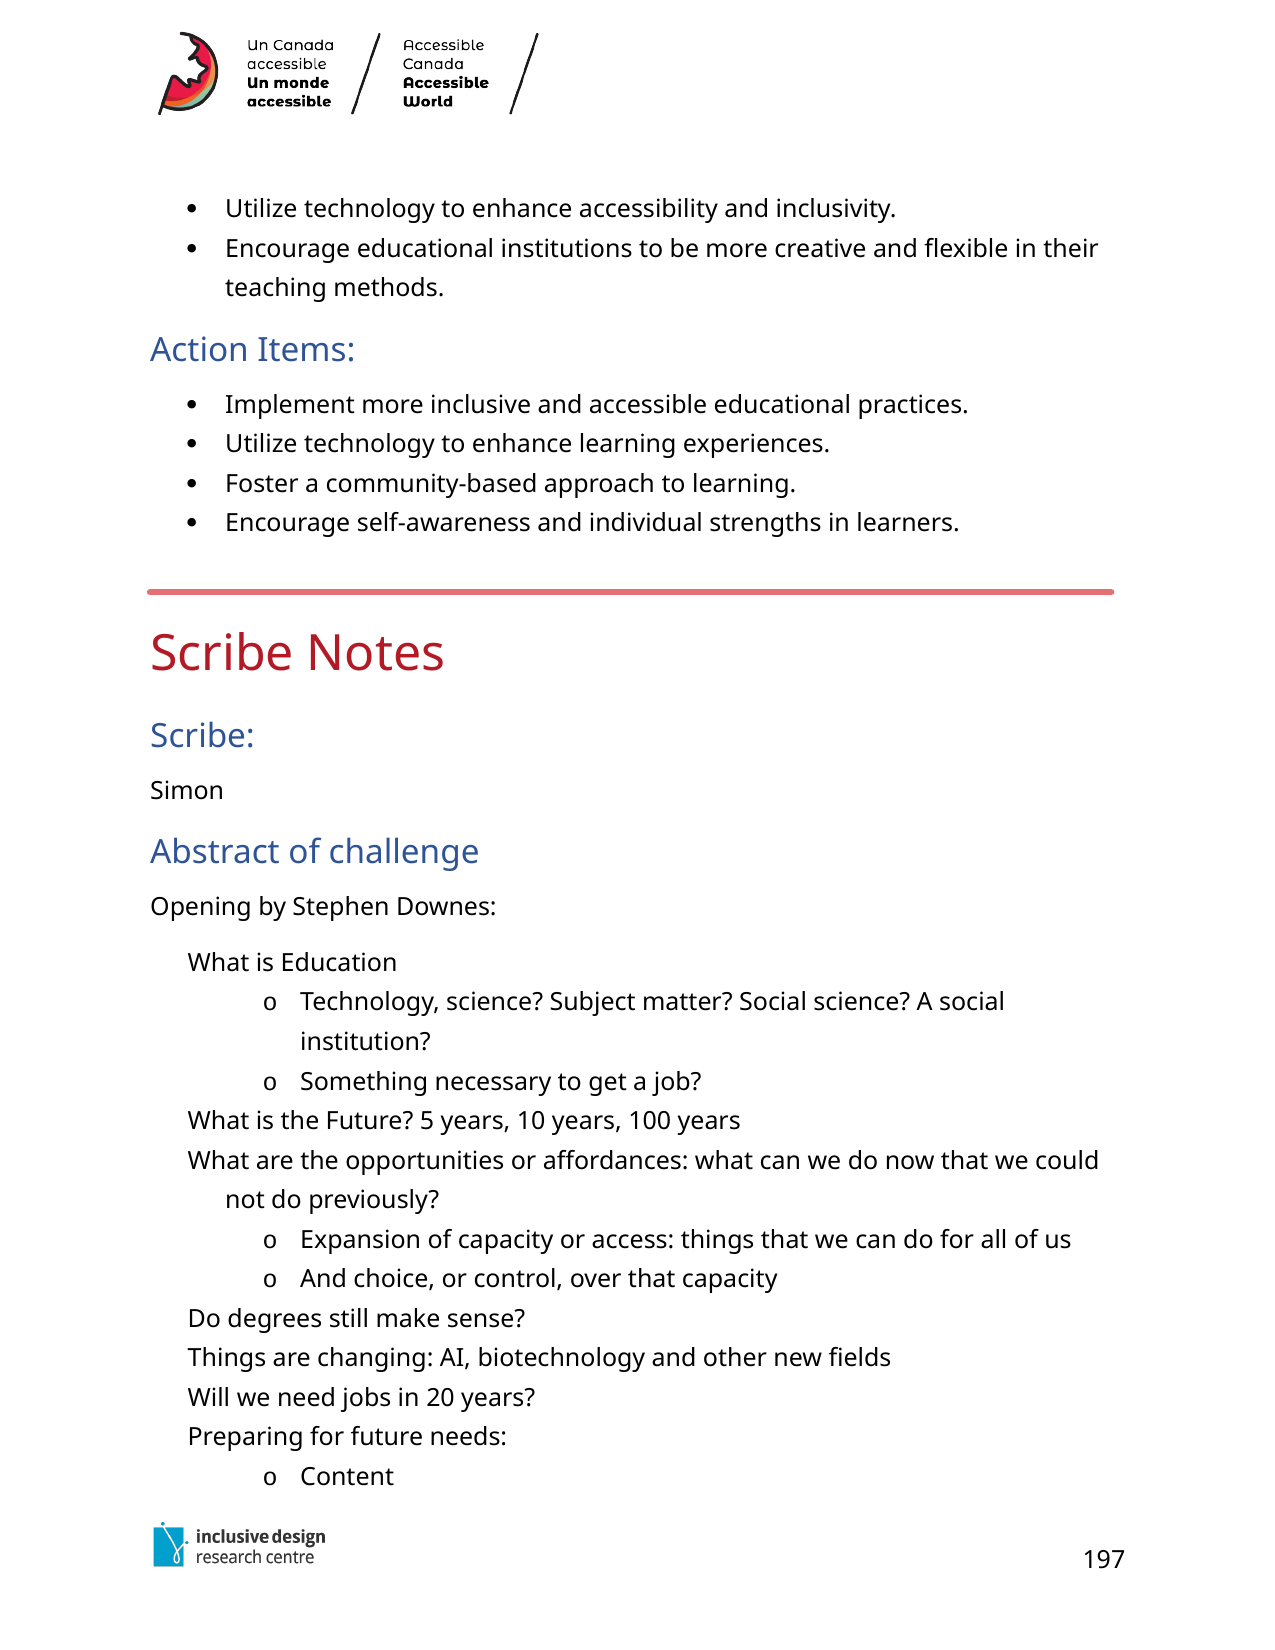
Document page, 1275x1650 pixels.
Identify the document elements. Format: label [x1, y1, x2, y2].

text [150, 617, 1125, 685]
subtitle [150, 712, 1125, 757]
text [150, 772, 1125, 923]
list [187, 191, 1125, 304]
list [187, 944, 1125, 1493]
picture [150, 24, 546, 123]
picture [150, 1520, 340, 1583]
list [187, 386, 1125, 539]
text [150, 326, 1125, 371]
